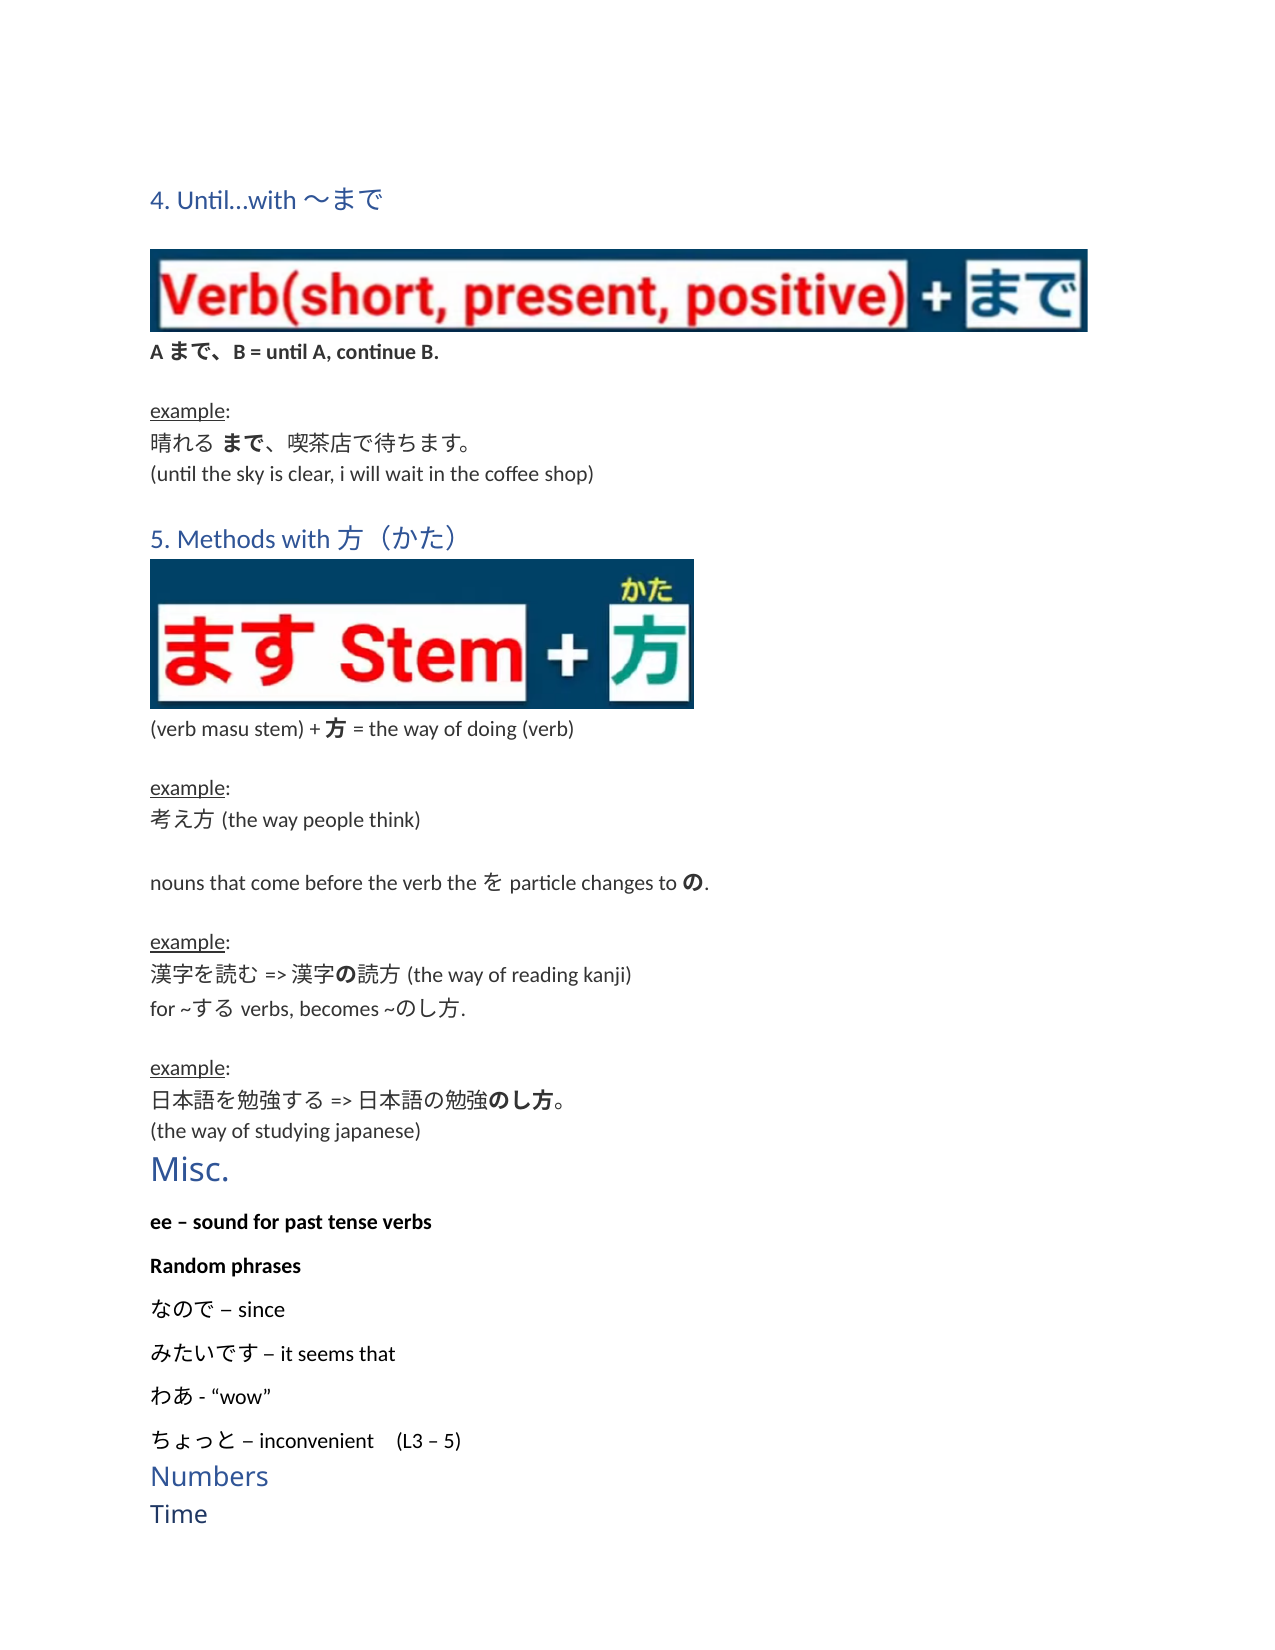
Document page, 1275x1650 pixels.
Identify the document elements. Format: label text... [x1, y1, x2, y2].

subtitle Numbers [150, 1457, 1125, 1494]
text (the way of studying japanese) [150, 1117, 1125, 1144]
text わあ - “wow” [150, 1370, 1125, 1413]
text 晴れる まで、喫茶店で待ちます。 [150, 426, 1125, 457]
text みたいです – it seems that [150, 1326, 1125, 1370]
picture [150, 559, 694, 709]
text example: [150, 397, 1125, 424]
text なので – since [150, 1282, 1125, 1326]
subtitle 4. Until…with ～まで [150, 178, 1125, 217]
subtitle 5. Methods with 方（かた） [150, 517, 1125, 557]
text A まで、B = until A, continue B. [150, 334, 1125, 366]
text example: [150, 928, 1125, 955]
text ee – sound for past tense verbs [150, 1195, 1125, 1238]
text Random phrases [150, 1238, 1125, 1282]
text (verb masu stem) + 方 = the way of doing (verb) [150, 711, 1125, 742]
text 日本語を勉強する => 日本語の勉強のし方。 [150, 1083, 1125, 1114]
text 漢字を読む => 漢字の読方 (the way of reading kanji) [150, 957, 1125, 989]
text nouns that come before the verb the を particle changes to の. [150, 865, 1125, 897]
text ちょっと – inconvenient (L3 – 5) [150, 1413, 1125, 1457]
text for ~する verbs, becomes ~のし方. [150, 991, 1125, 1023]
text example: [150, 774, 1125, 800]
text example: [150, 1054, 1125, 1081]
subtitle Misc. [150, 1146, 1125, 1191]
text 考え方 (the way people think) [150, 802, 1125, 834]
subtitle Time [150, 1497, 1125, 1531]
picture [150, 249, 1088, 332]
text (until the sky is clear, i will wait in the coffee shop) [150, 460, 1125, 487]
